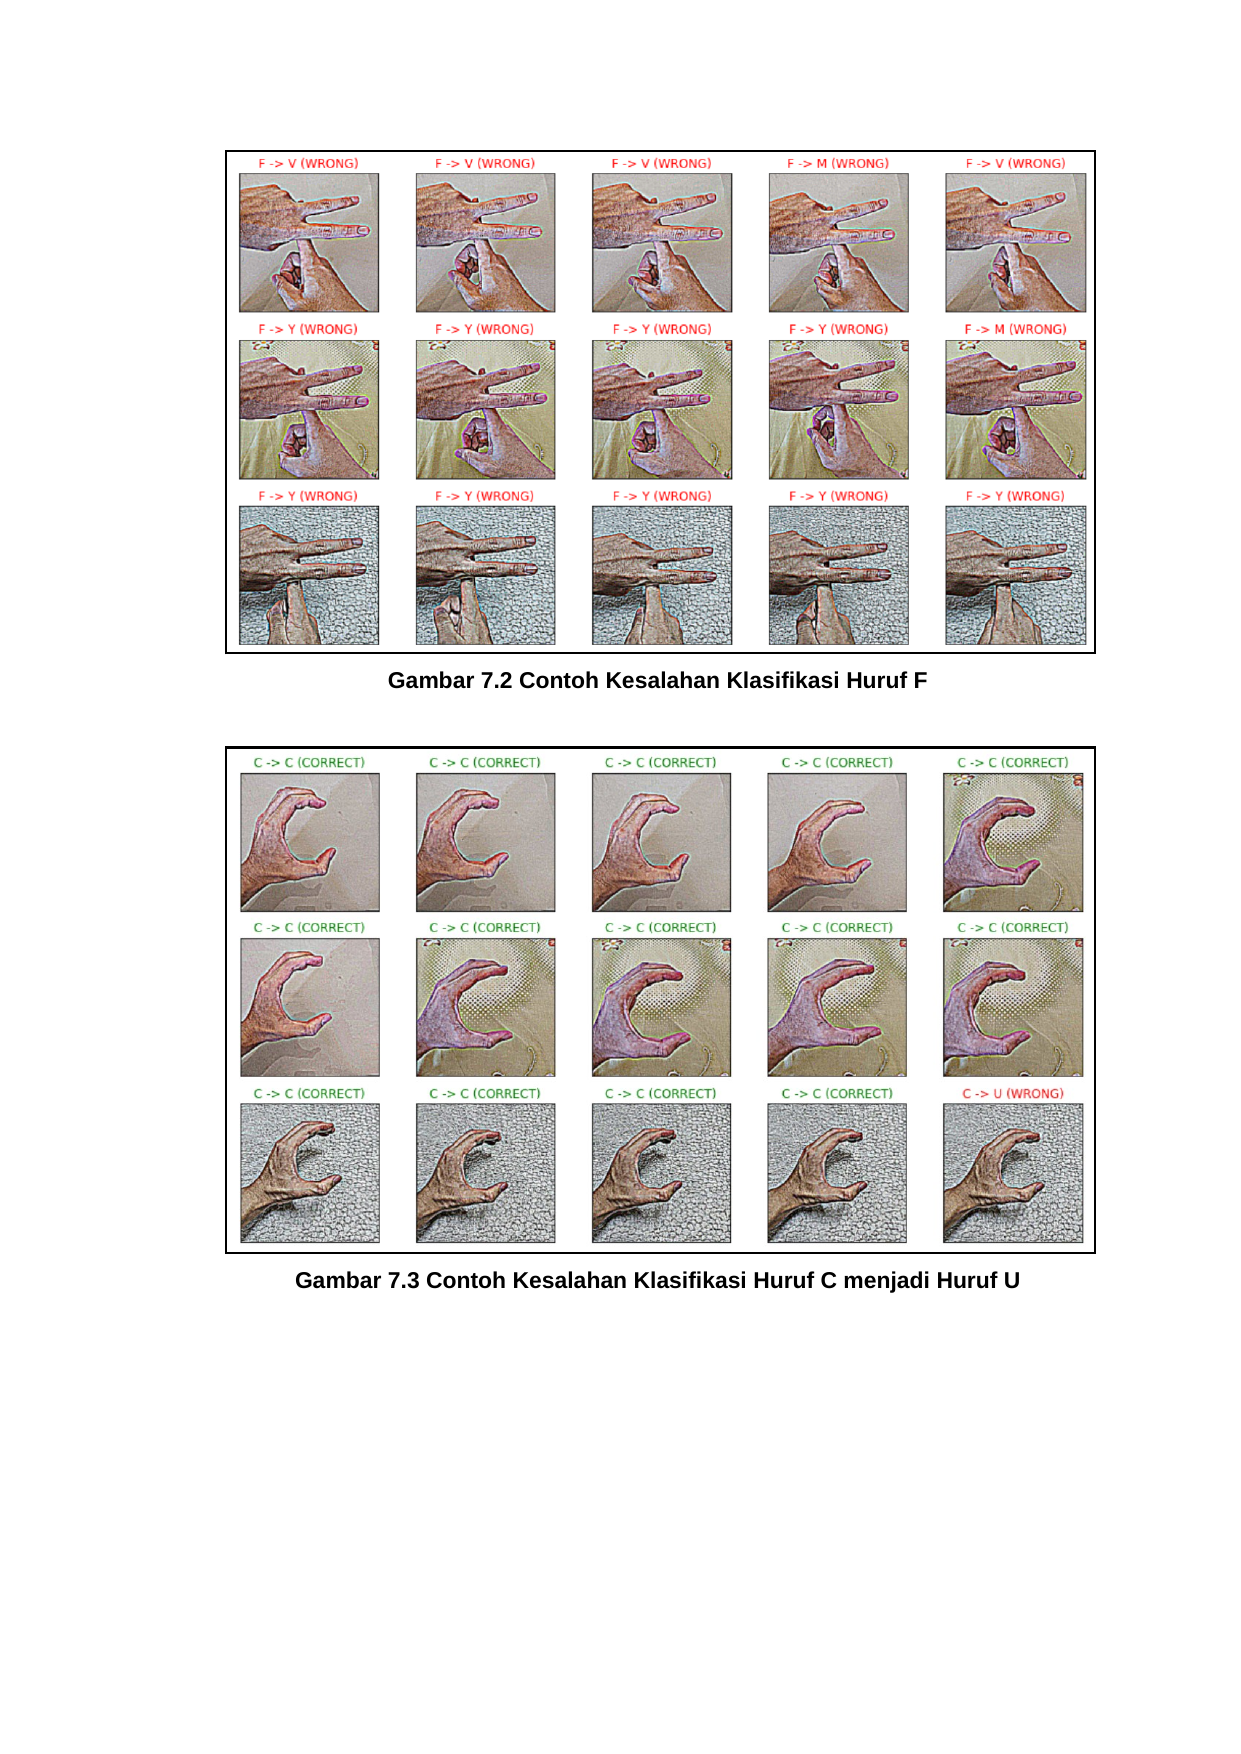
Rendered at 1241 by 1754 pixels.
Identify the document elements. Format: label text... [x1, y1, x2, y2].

picture [227, 749, 1094, 1252]
picture [227, 152, 1094, 652]
text Gambar 7.3 Contoh Kesalahan Klasifikasi Huruf C menjadi Huruf U [150, 1267, 1090, 1293]
text Gambar 7.2 Contoh Kesalahan Klasifikasi Huruf F [150, 667, 1090, 694]
